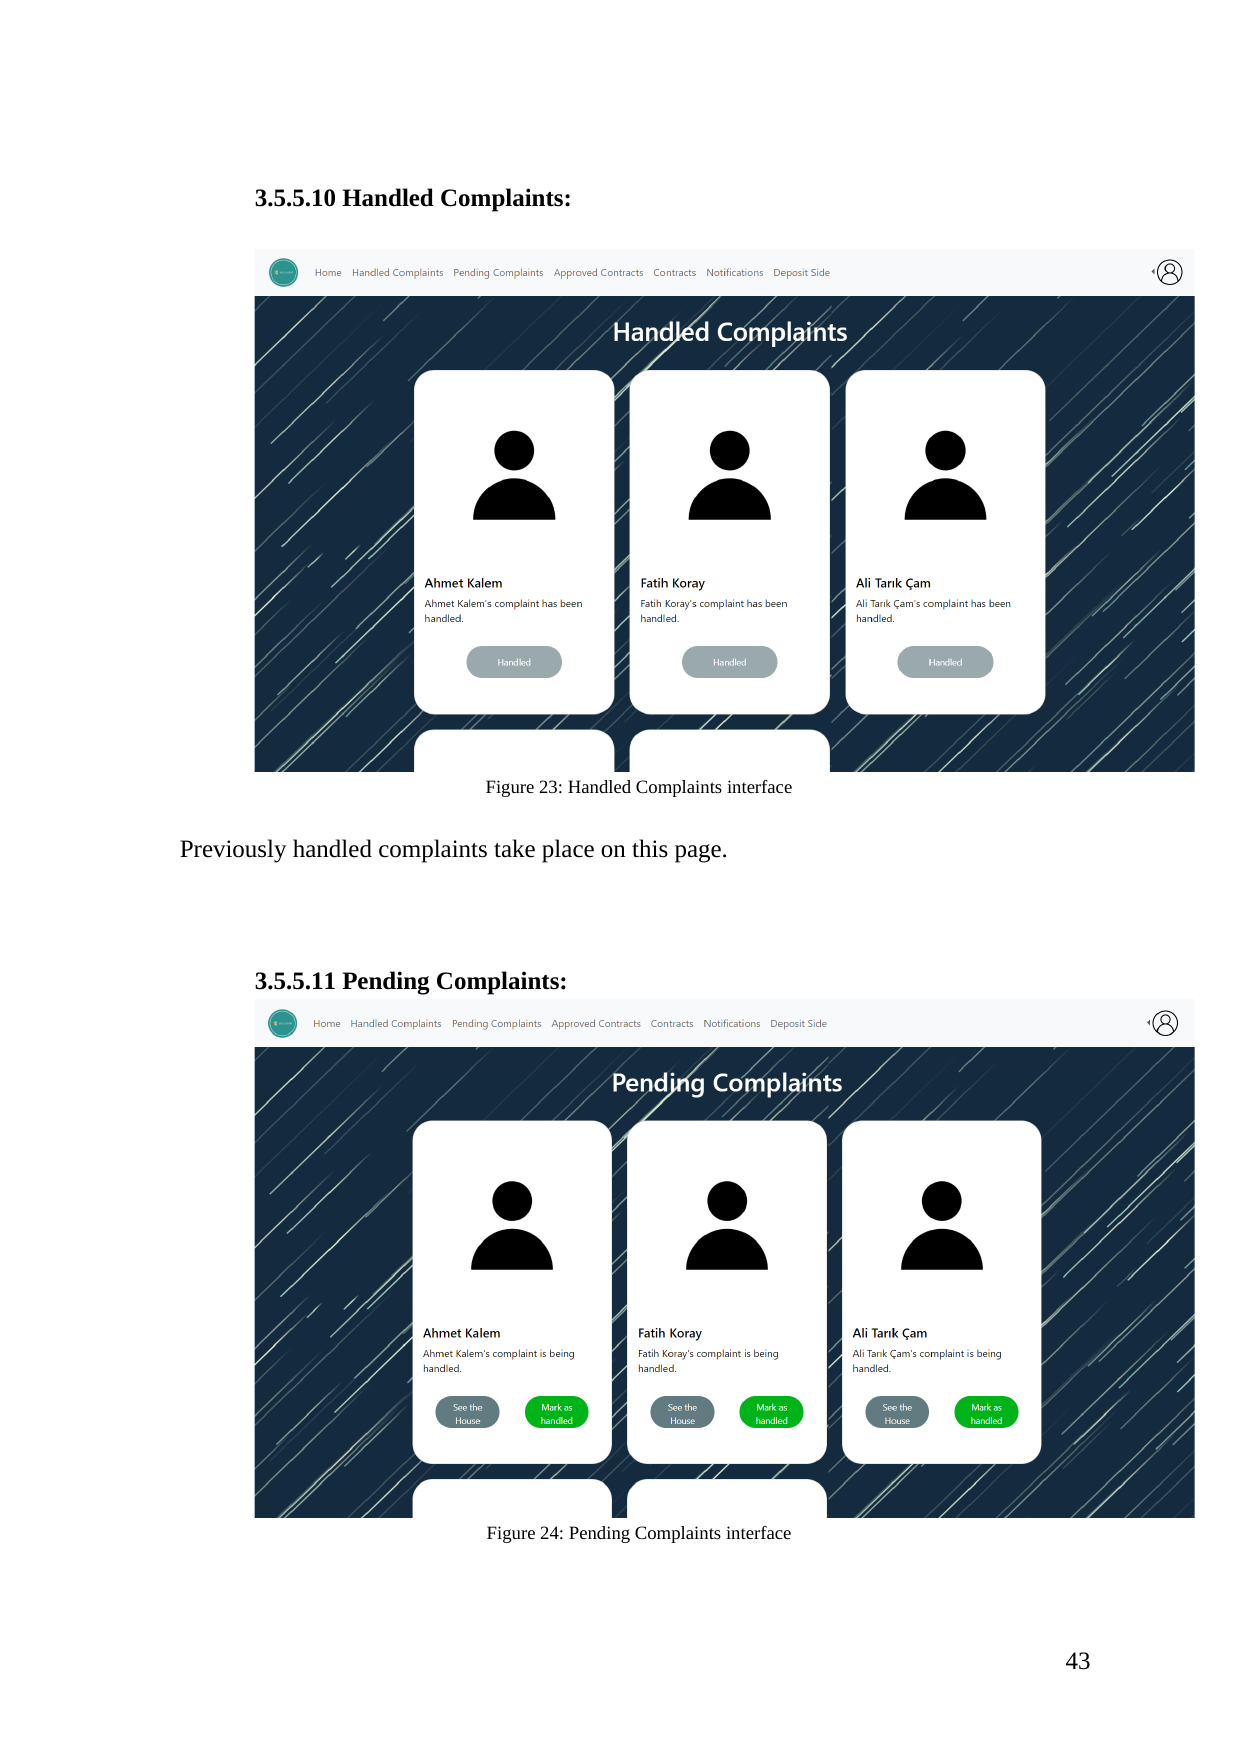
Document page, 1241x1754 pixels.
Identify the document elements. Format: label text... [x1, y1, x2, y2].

text Figure 23: Handled Complaints interface [187, 776, 1090, 798]
picture [254, 999, 1195, 1518]
subtitle 3.5.5.11 Pending Complaints: [225, 966, 1090, 995]
text Previously handled complaints take place on this page. [179, 834, 1090, 863]
picture [254, 249, 1195, 772]
subtitle 3.5.5.10 Handled Complaints: [225, 183, 1090, 212]
text Figure 24: Pending Complaints interface [187, 1522, 1090, 1544]
